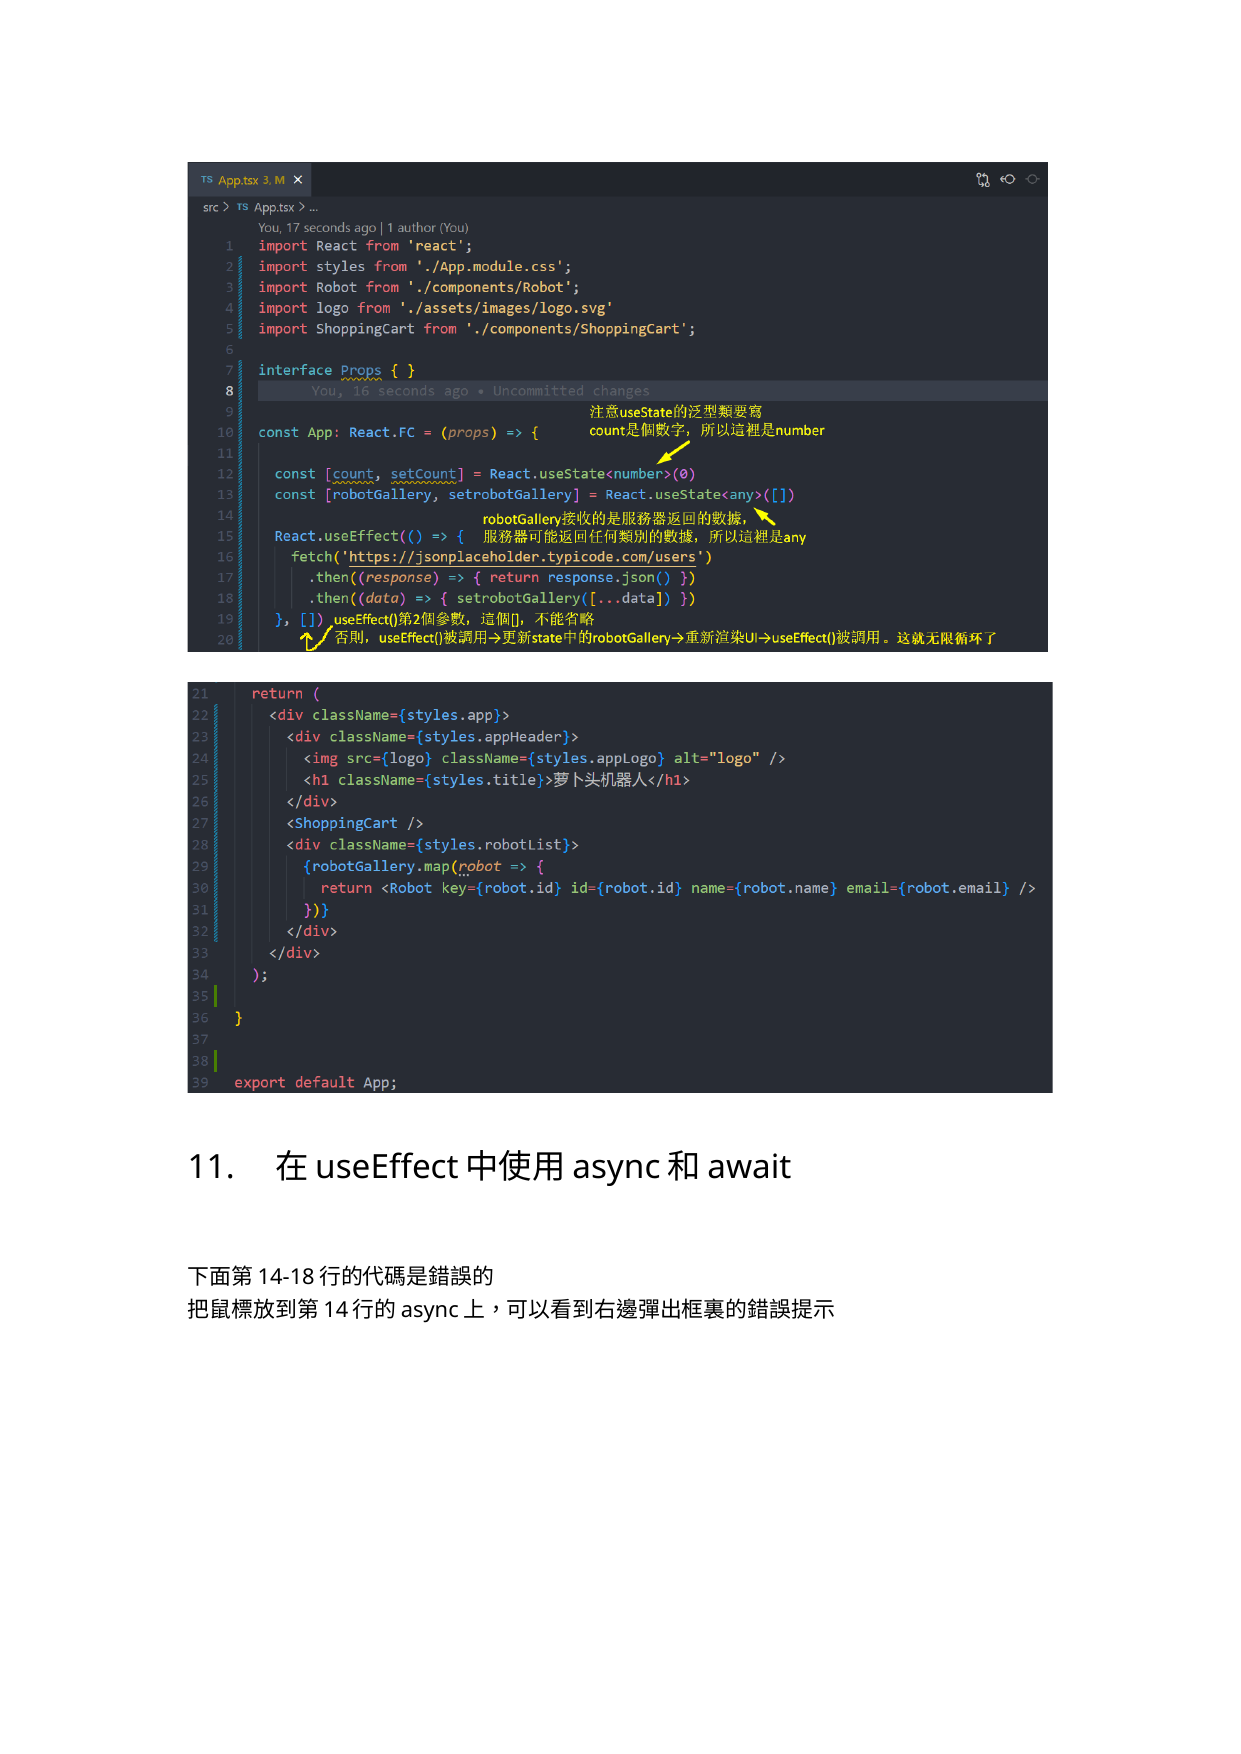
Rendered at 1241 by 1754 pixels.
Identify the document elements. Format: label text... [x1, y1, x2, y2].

text 把鼠標放到第14行的async上，可以看到右邊彈出框裏的錯誤提示 [187, 1291, 1053, 1324]
text 下面第14-18行的代碼是錯誤的 [187, 1259, 1053, 1291]
picture [187, 162, 1052, 656]
subtitle 在useEffect中使用async和await [187, 1132, 1053, 1197]
picture [187, 682, 1053, 1093]
